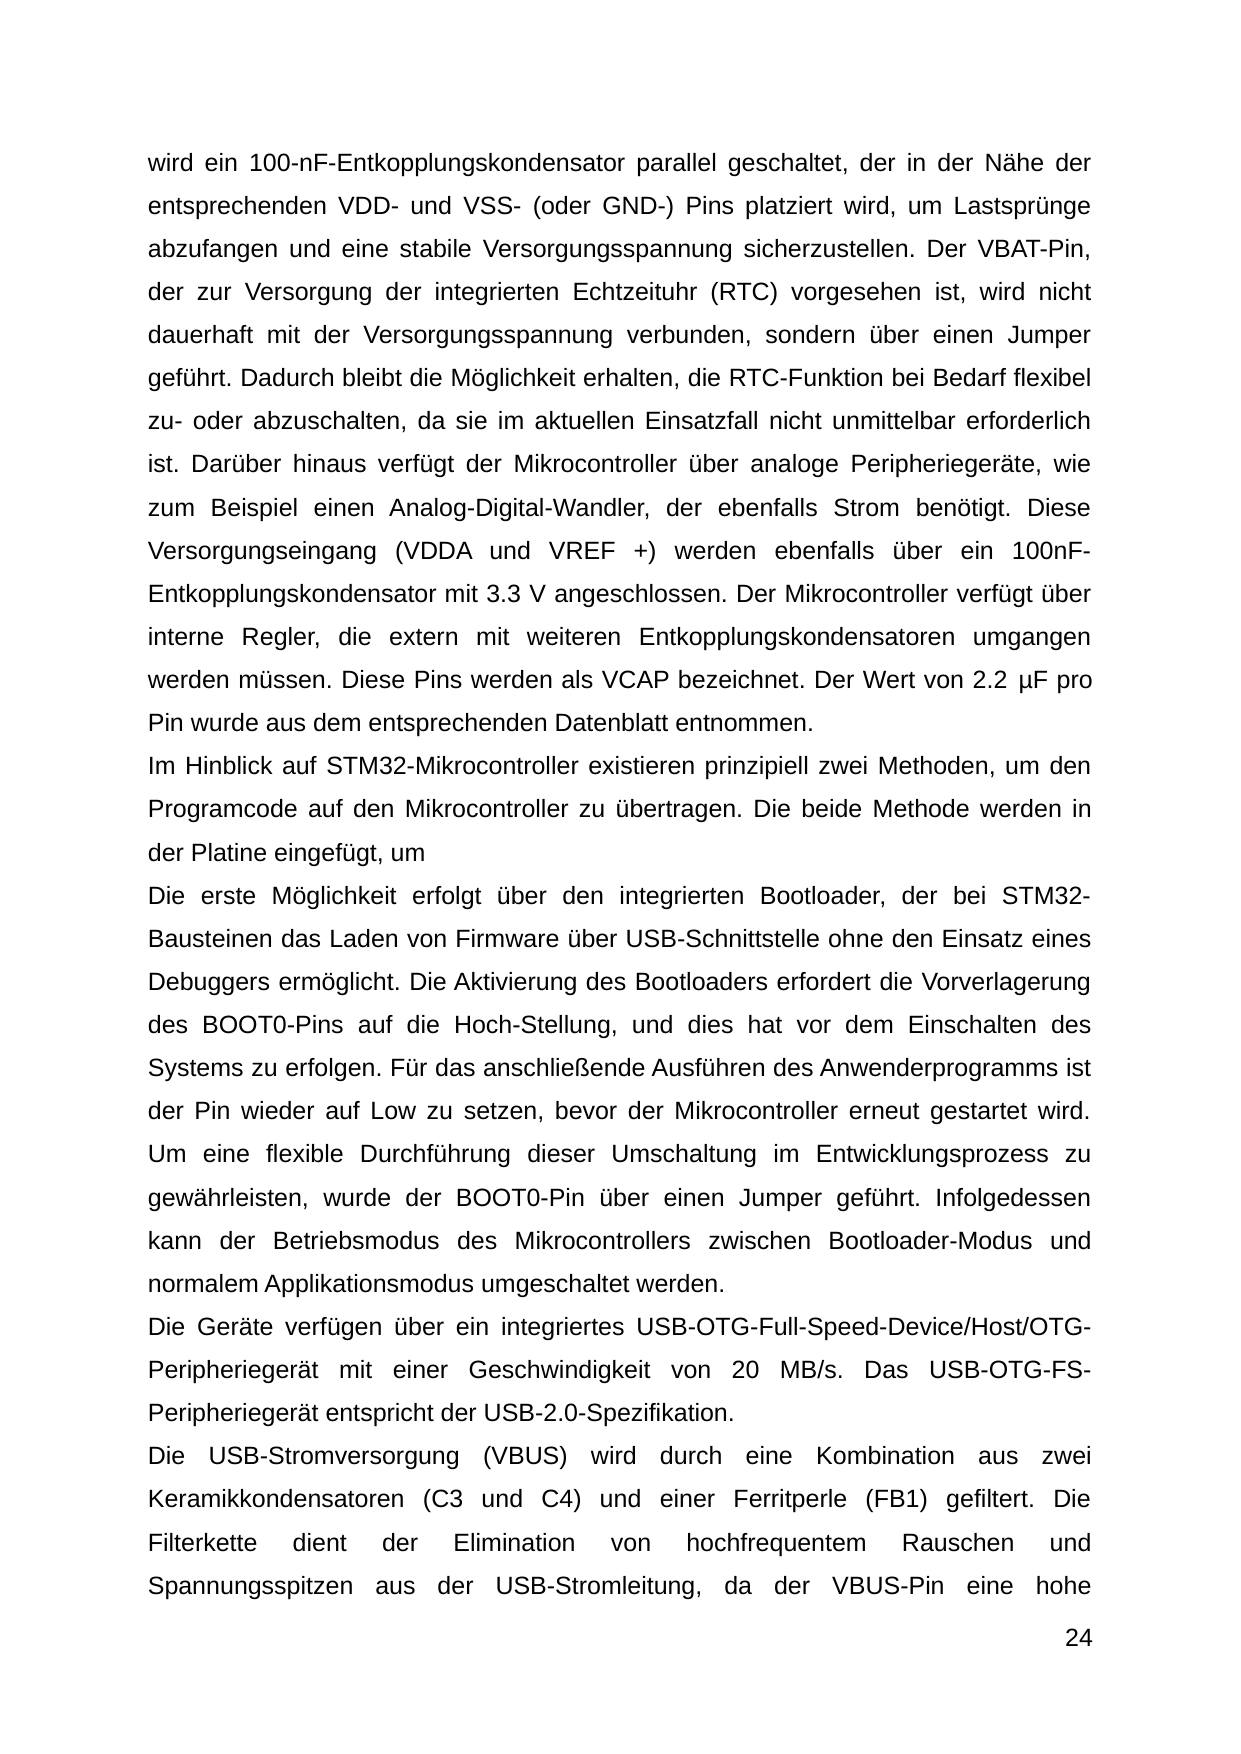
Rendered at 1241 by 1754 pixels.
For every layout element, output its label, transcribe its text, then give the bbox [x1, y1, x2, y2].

text Im Hinblick auf STM32-Mikrocontroller existieren prinzipiell zwei Methoden, um den Programcode auf den Mikrocontroller zu übertragen. Die beide Methode werden in der Platine eingefügt, um [148, 751, 1093, 866]
text Die Geräte verfügen über ein integriertes USB-OTG-Full-Speed-Device/Host/OTG-Peripheriegerät mit einer Geschwindigkeit von 20 MB/s. Das USB-OTG-FS-Peripheriegerät entspricht der USB-2.0-Spezifikation. [148, 1312, 1093, 1427]
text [148, 148, 1093, 737]
text Die erste Möglichkeit erfolgt über den integrierten Bootloader, der bei STM32-Bausteinen das Laden von Firmware über USB-Schnittstelle ohne den Einsatz eines Debuggers ermöglicht. Die Aktivierung des Bootloaders erfordert die Vorverlagerung des BOOT0-Pins auf die Hoch-Stellung, und dies hat vor dem Einschalten des Systems zu erfolgen. Für das anschließende Ausführen des Anwenderprogramms ist der Pin wieder auf Low zu setzen, bevor der Mikrocontroller erneut gestartet wird. Um eine flexible Durchführung dieser Umschaltung im Entwicklungsprozess zu gewährleisten, wurde der BOOT0-Pin über einen Jumper geführt. Infolgedessen kann der Betriebsmodus des Mikrocontrollers zwischen Bootloader-Modus und normalem Applikationsmodus umgeschaltet werden. [148, 881, 1093, 1298]
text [148, 1441, 1093, 1599]
